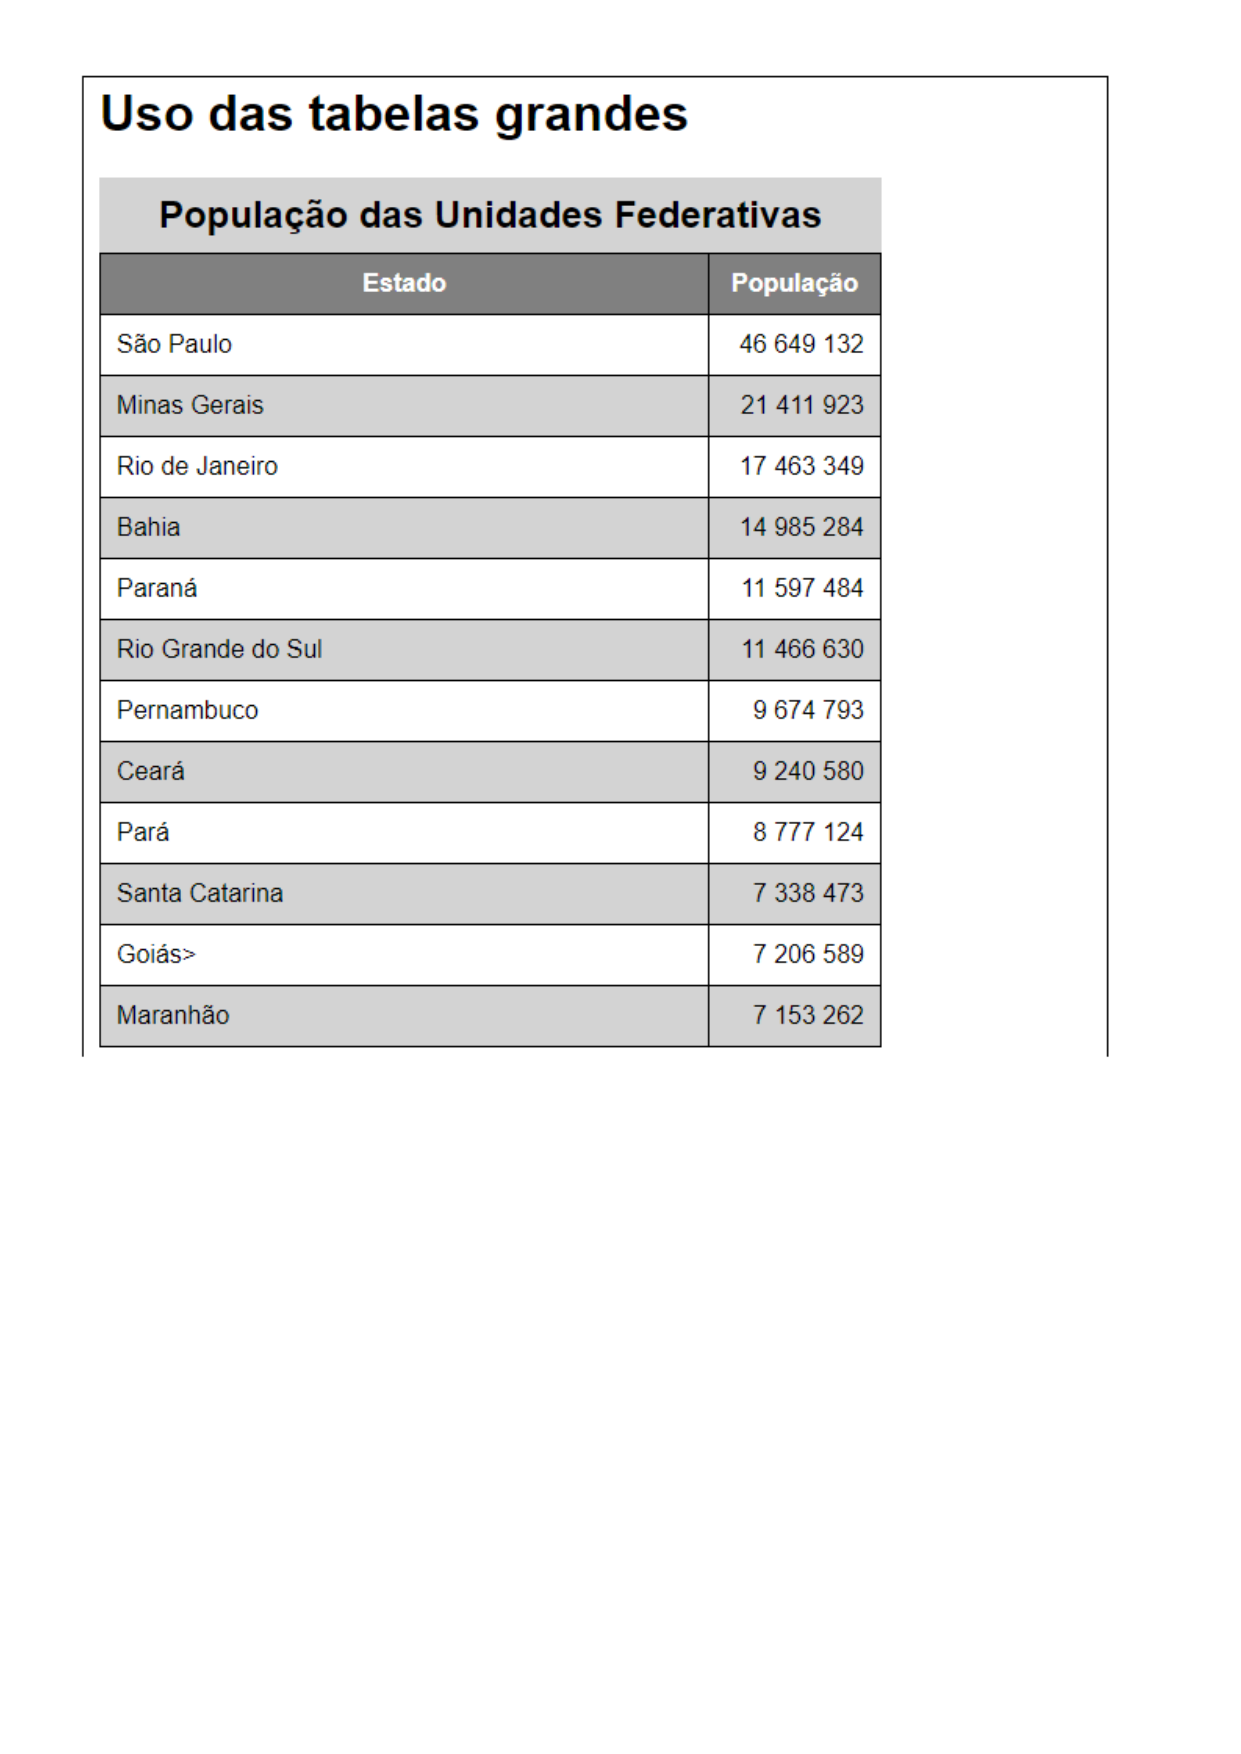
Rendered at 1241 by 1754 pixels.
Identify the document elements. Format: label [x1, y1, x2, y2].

picture [73, 73, 1115, 1068]
